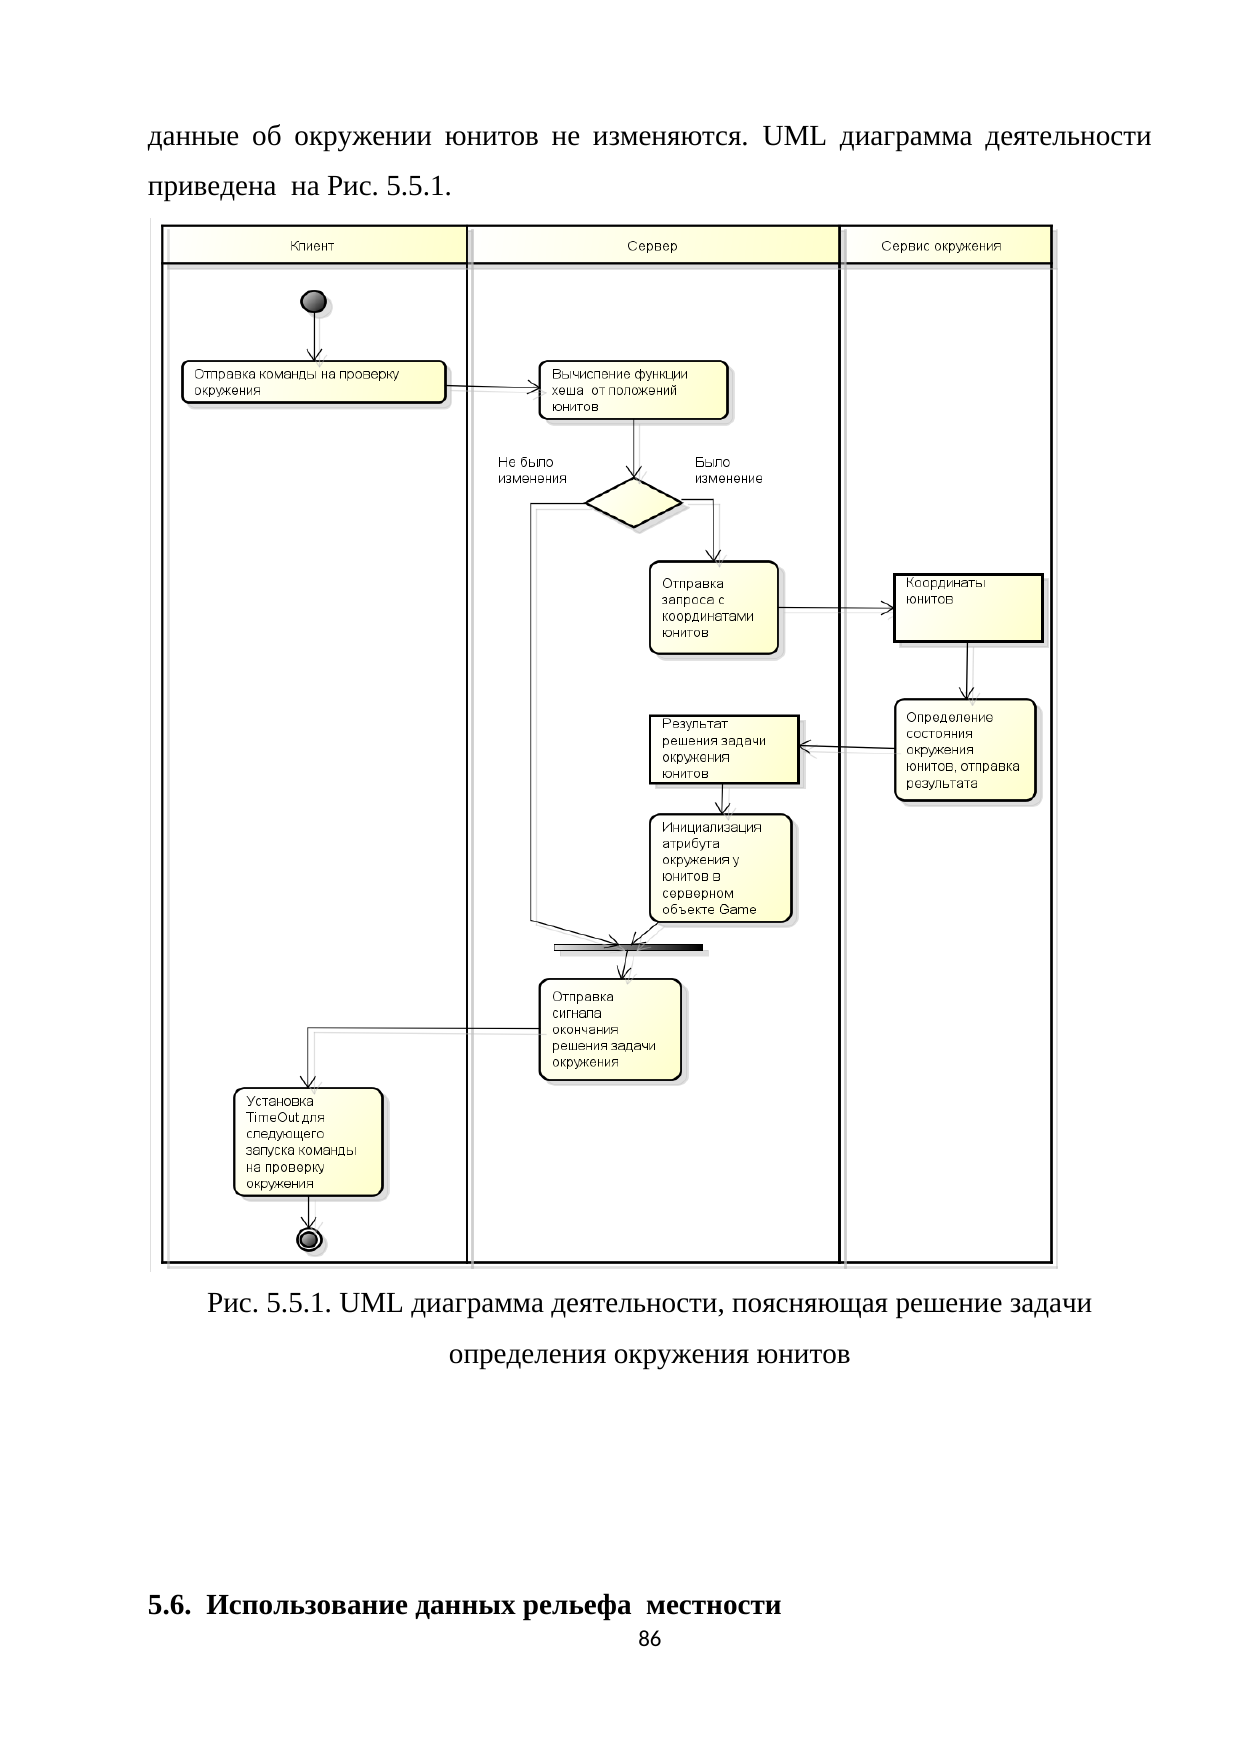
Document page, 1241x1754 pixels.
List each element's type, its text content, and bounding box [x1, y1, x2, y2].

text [148, 118, 1152, 202]
text 5.6. Использование данных рельефа местности [148, 1587, 1152, 1621]
text Рис. 5.5.1. UML диаграмма деятельности, поясняющая решение задачи определения окружения юнитов [148, 1286, 1152, 1369]
picture [147, 218, 1073, 1272]
